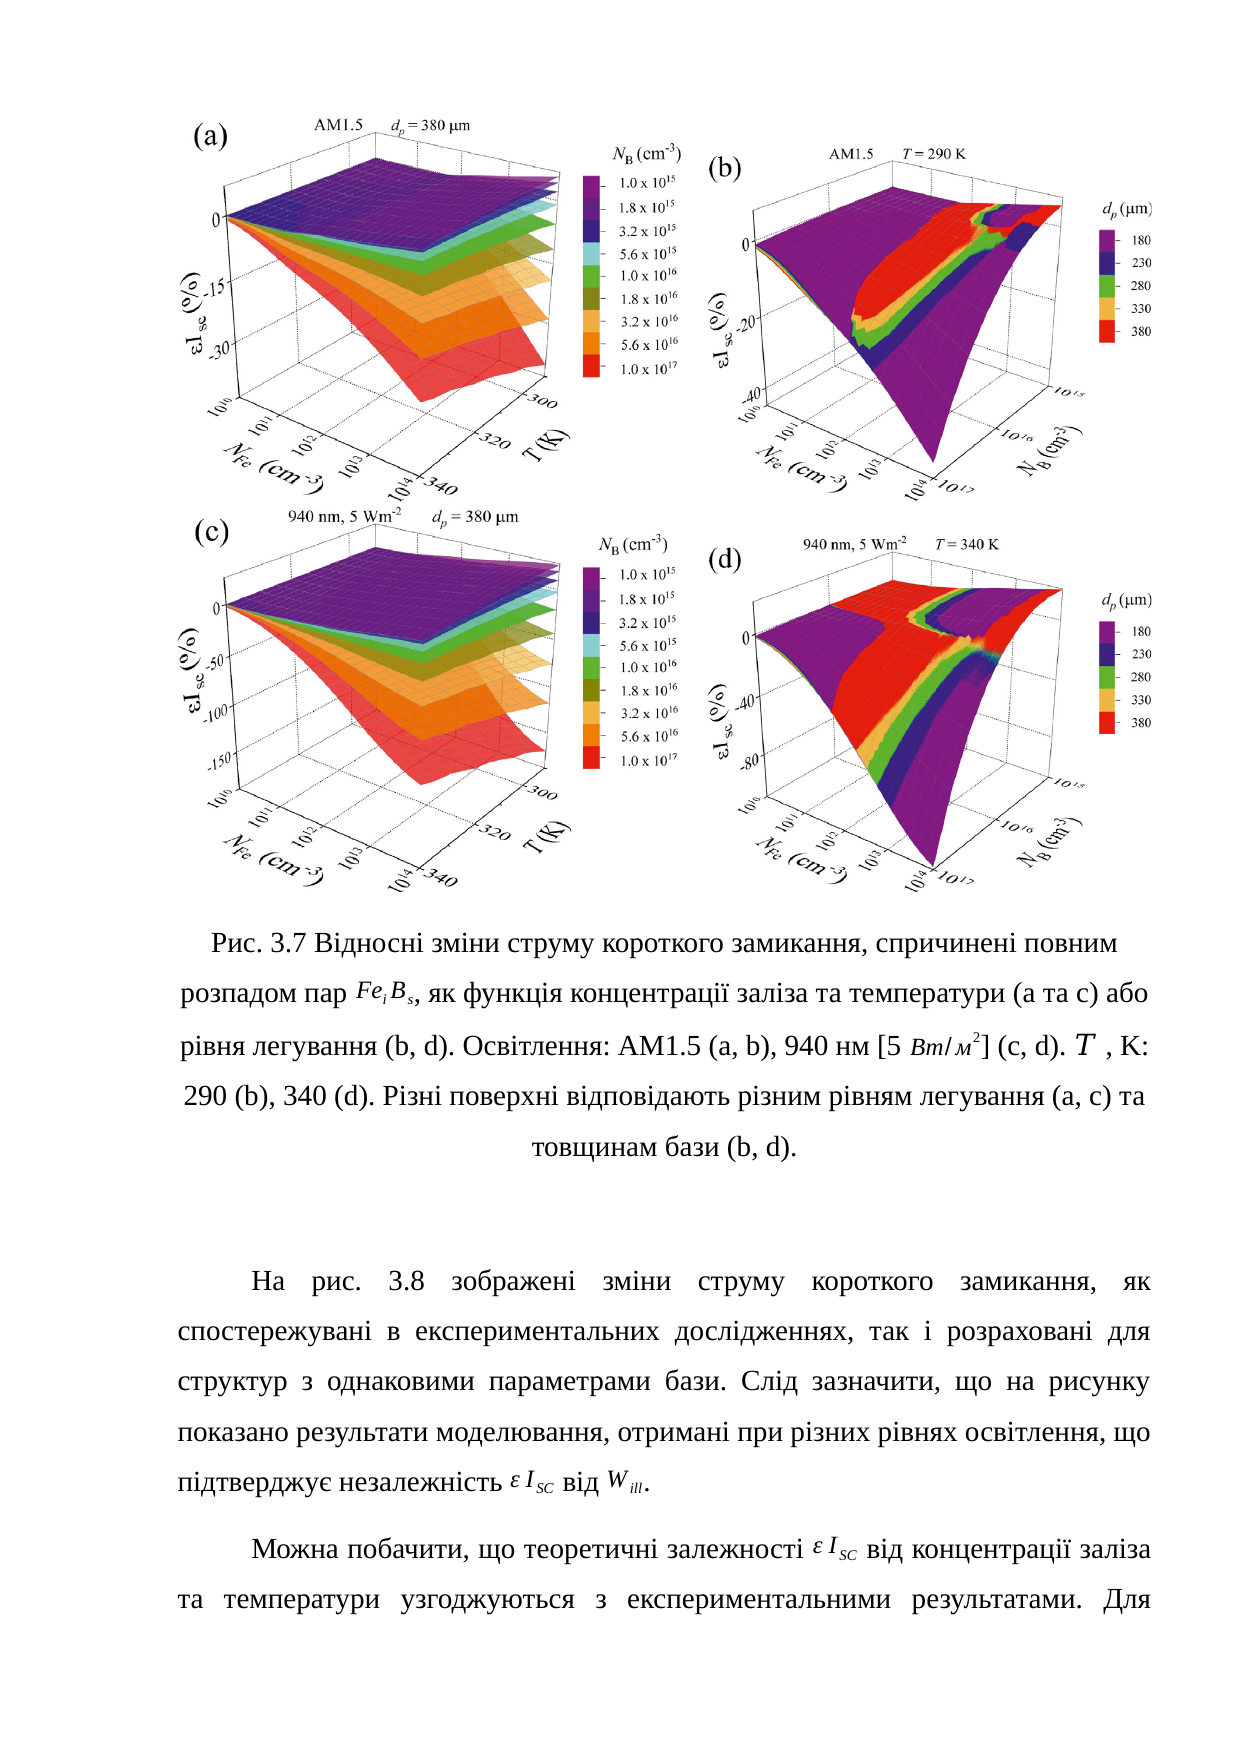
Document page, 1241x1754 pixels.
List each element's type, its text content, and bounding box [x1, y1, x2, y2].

text Рис. 3.7 Відносні зміни струму короткого замикання, спричинені повним розпадом пар , як функція концентрації заліза та температури (a та c) або рівня легування (b, d). Освітлення: AM1.5 (a, b), 940 нм [5 ] (c, d). 𝑇 , K: 290 (b), 340 (d). Різні поверхні відповідають різним рівням легування (a, c) та товщинам бази (b, d). [177, 925, 1152, 1162]
text На рис. 3.8 зображені зміни струму короткого замикання, як спостережувані в експериментальних дослідженнях, так і розраховані для структур з однаковими параметрами бази. Слід зазначити, що на рисунку показано результати моделювання, отримані при різних рівнях освітлення, що підтверджує незалежність від . [177, 1263, 1152, 1498]
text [177, 1531, 1152, 1615]
